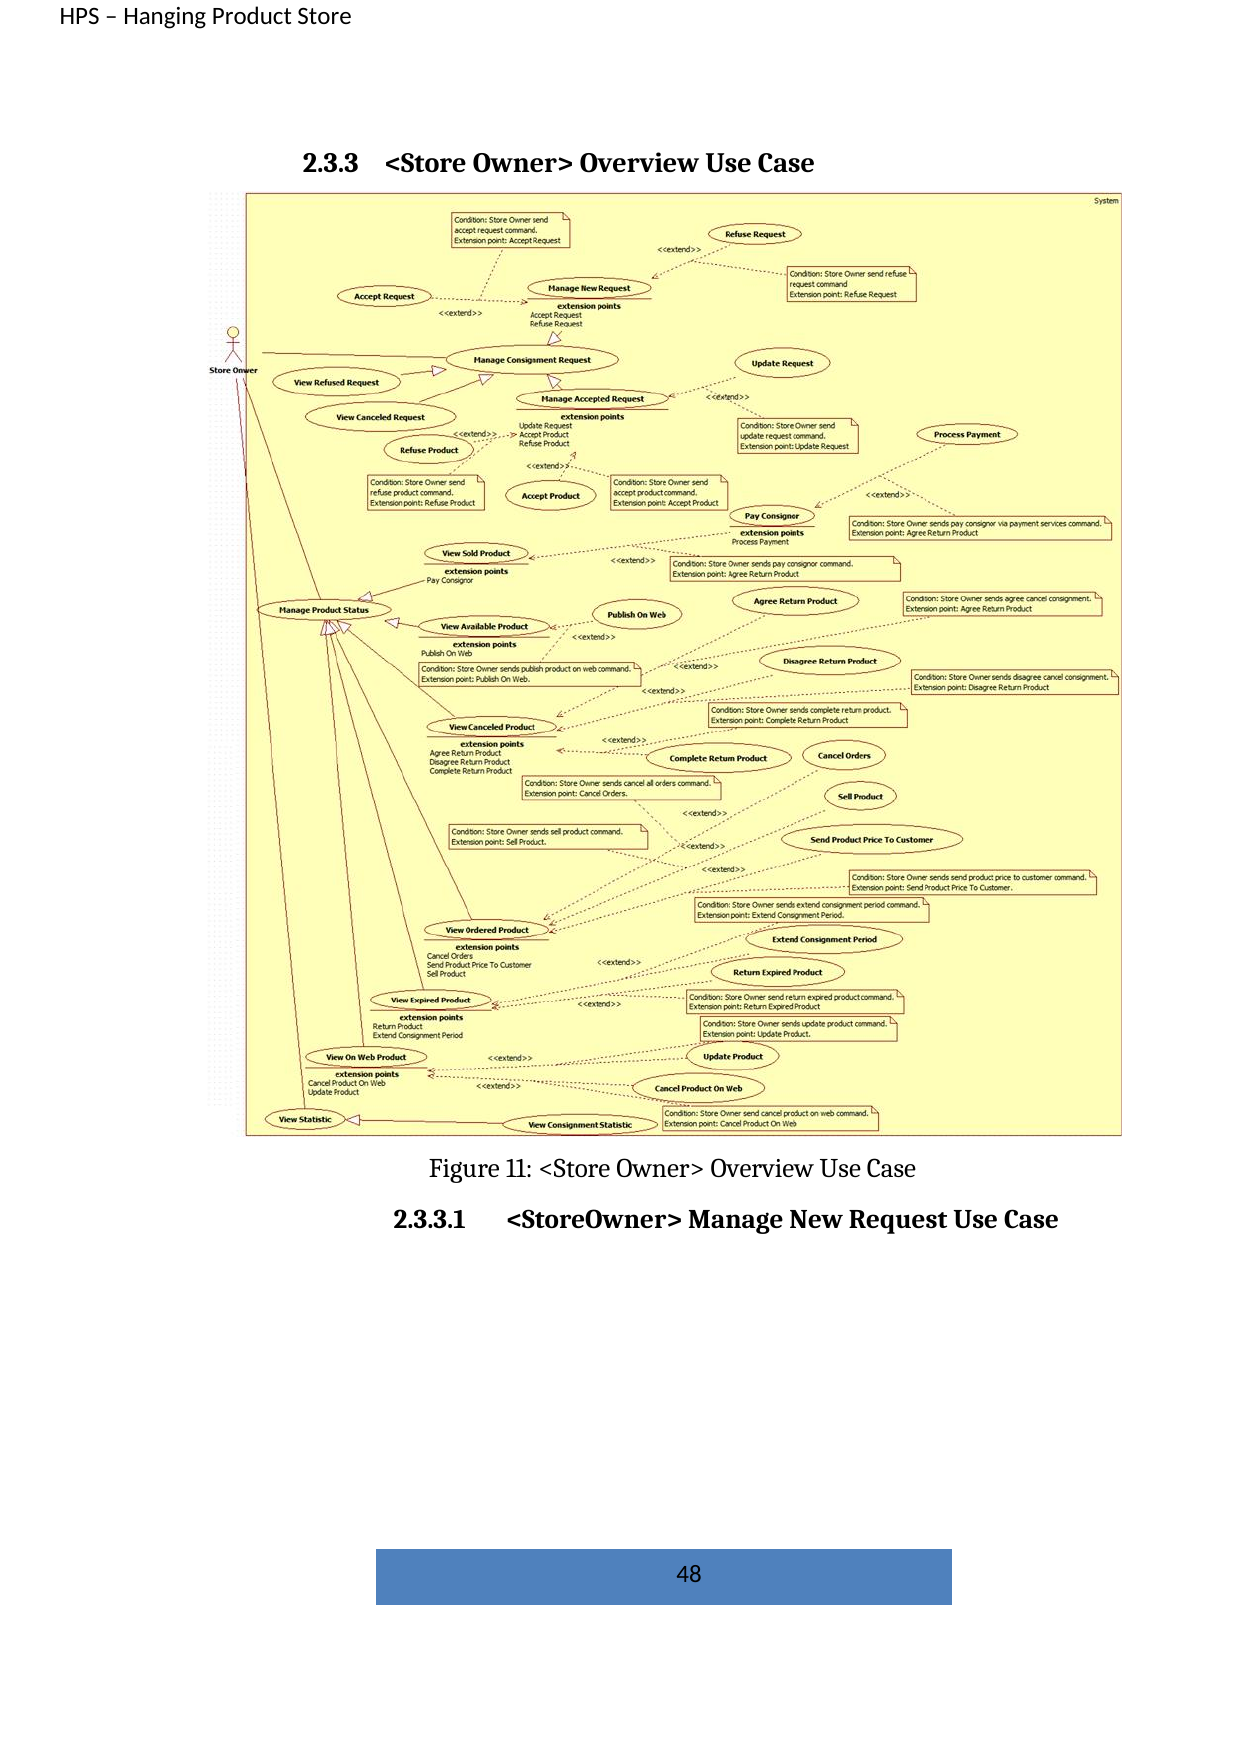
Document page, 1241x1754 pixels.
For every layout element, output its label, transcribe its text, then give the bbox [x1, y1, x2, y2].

picture [207, 191, 1122, 1137]
subtitle <Store Owner> Overview Use Case [303, 147, 1122, 179]
subtitle <StoreOwner> Manage New Request Use Case [393, 1204, 1122, 1236]
